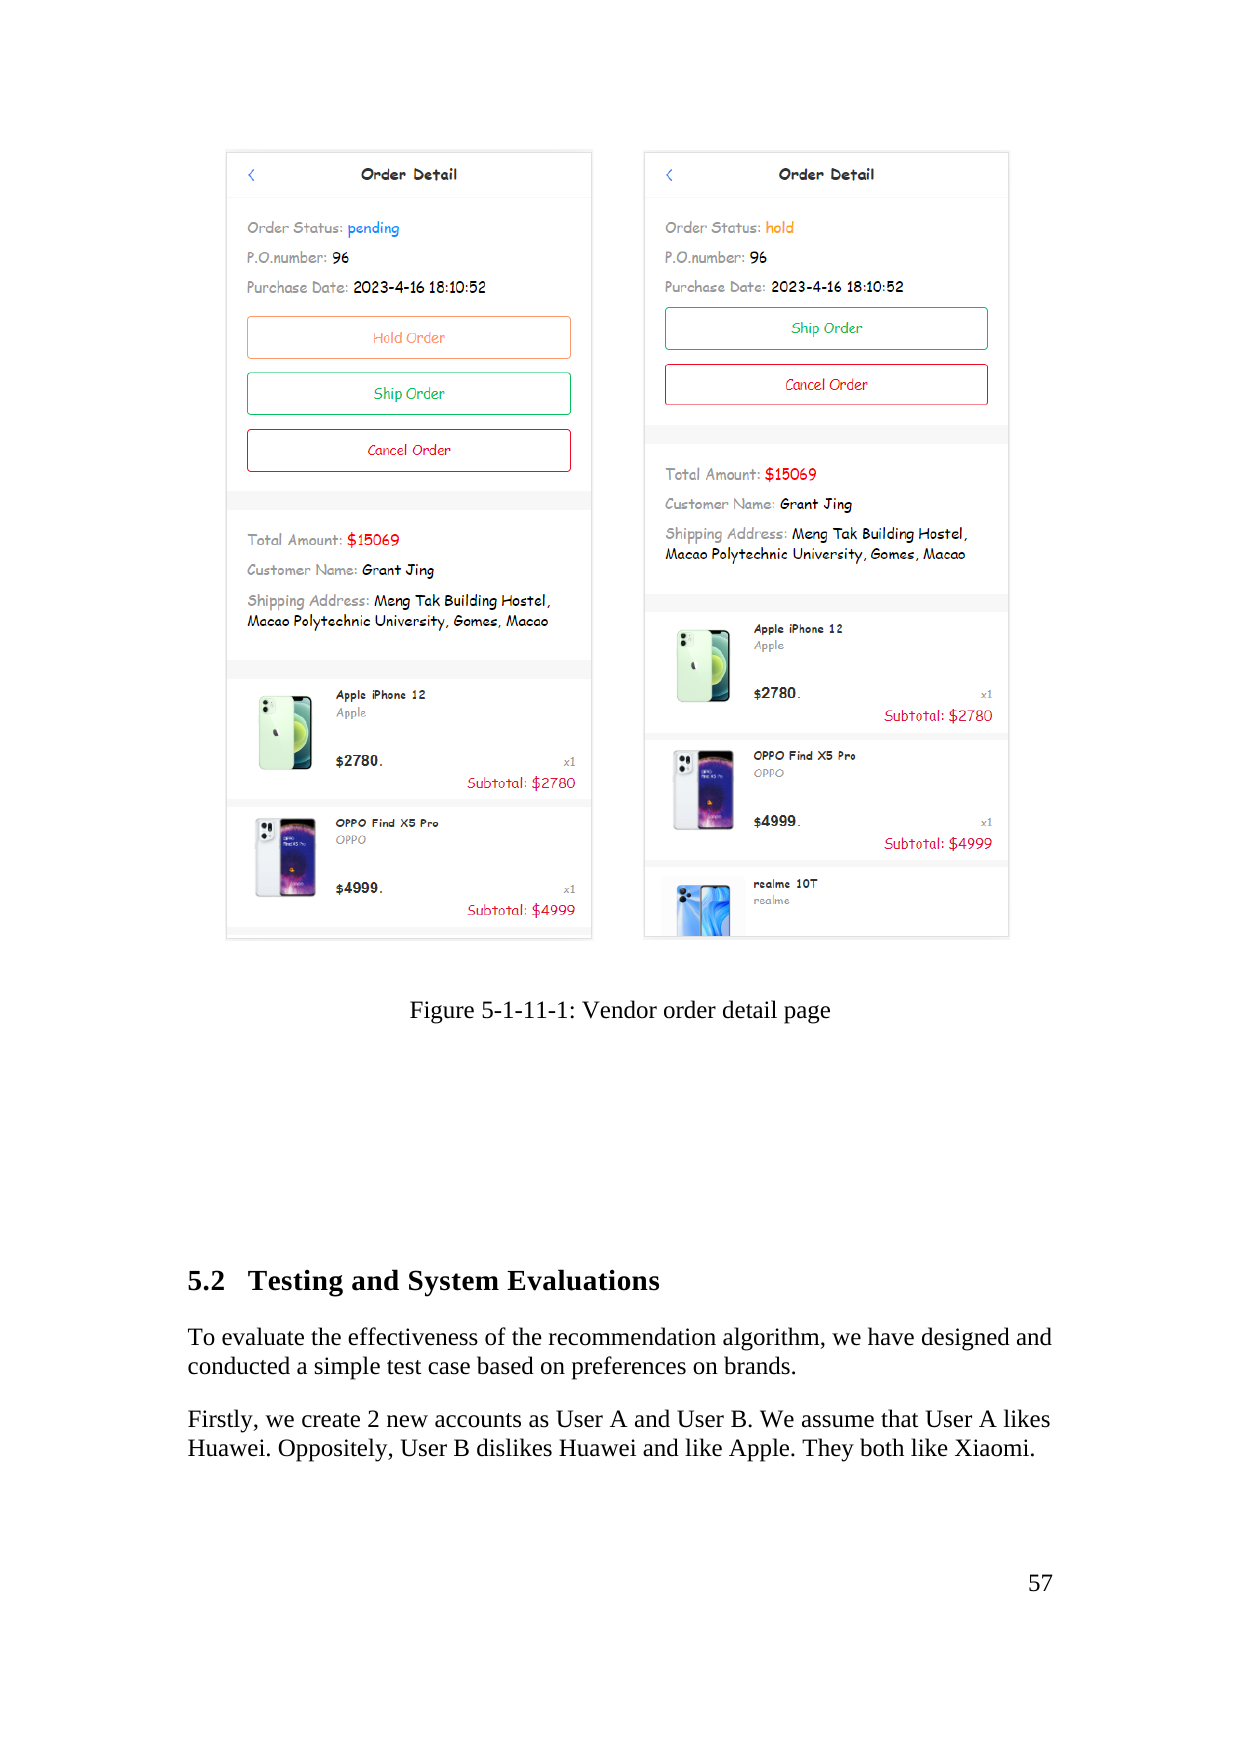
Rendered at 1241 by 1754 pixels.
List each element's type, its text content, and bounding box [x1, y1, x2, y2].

subtitle Testing and System Evaluations [187, 1263, 1053, 1297]
text Figure 5-1-11-1: Vendor order detail page [187, 995, 1053, 1023]
text Firstly, we create 2 new accounts as User A and User B. We assume that User A likes Huawei. Oppositely, User B dislikes Huawei and like Apple. They both like Xiaomi. [187, 1404, 1053, 1462]
picture [225, 149, 594, 941]
picture [642, 150, 1011, 940]
text To evaluate the effectiveness of the recommendation algorithm, we have designed and conducted a simple test case based on preferences on brands. [187, 1322, 1053, 1379]
